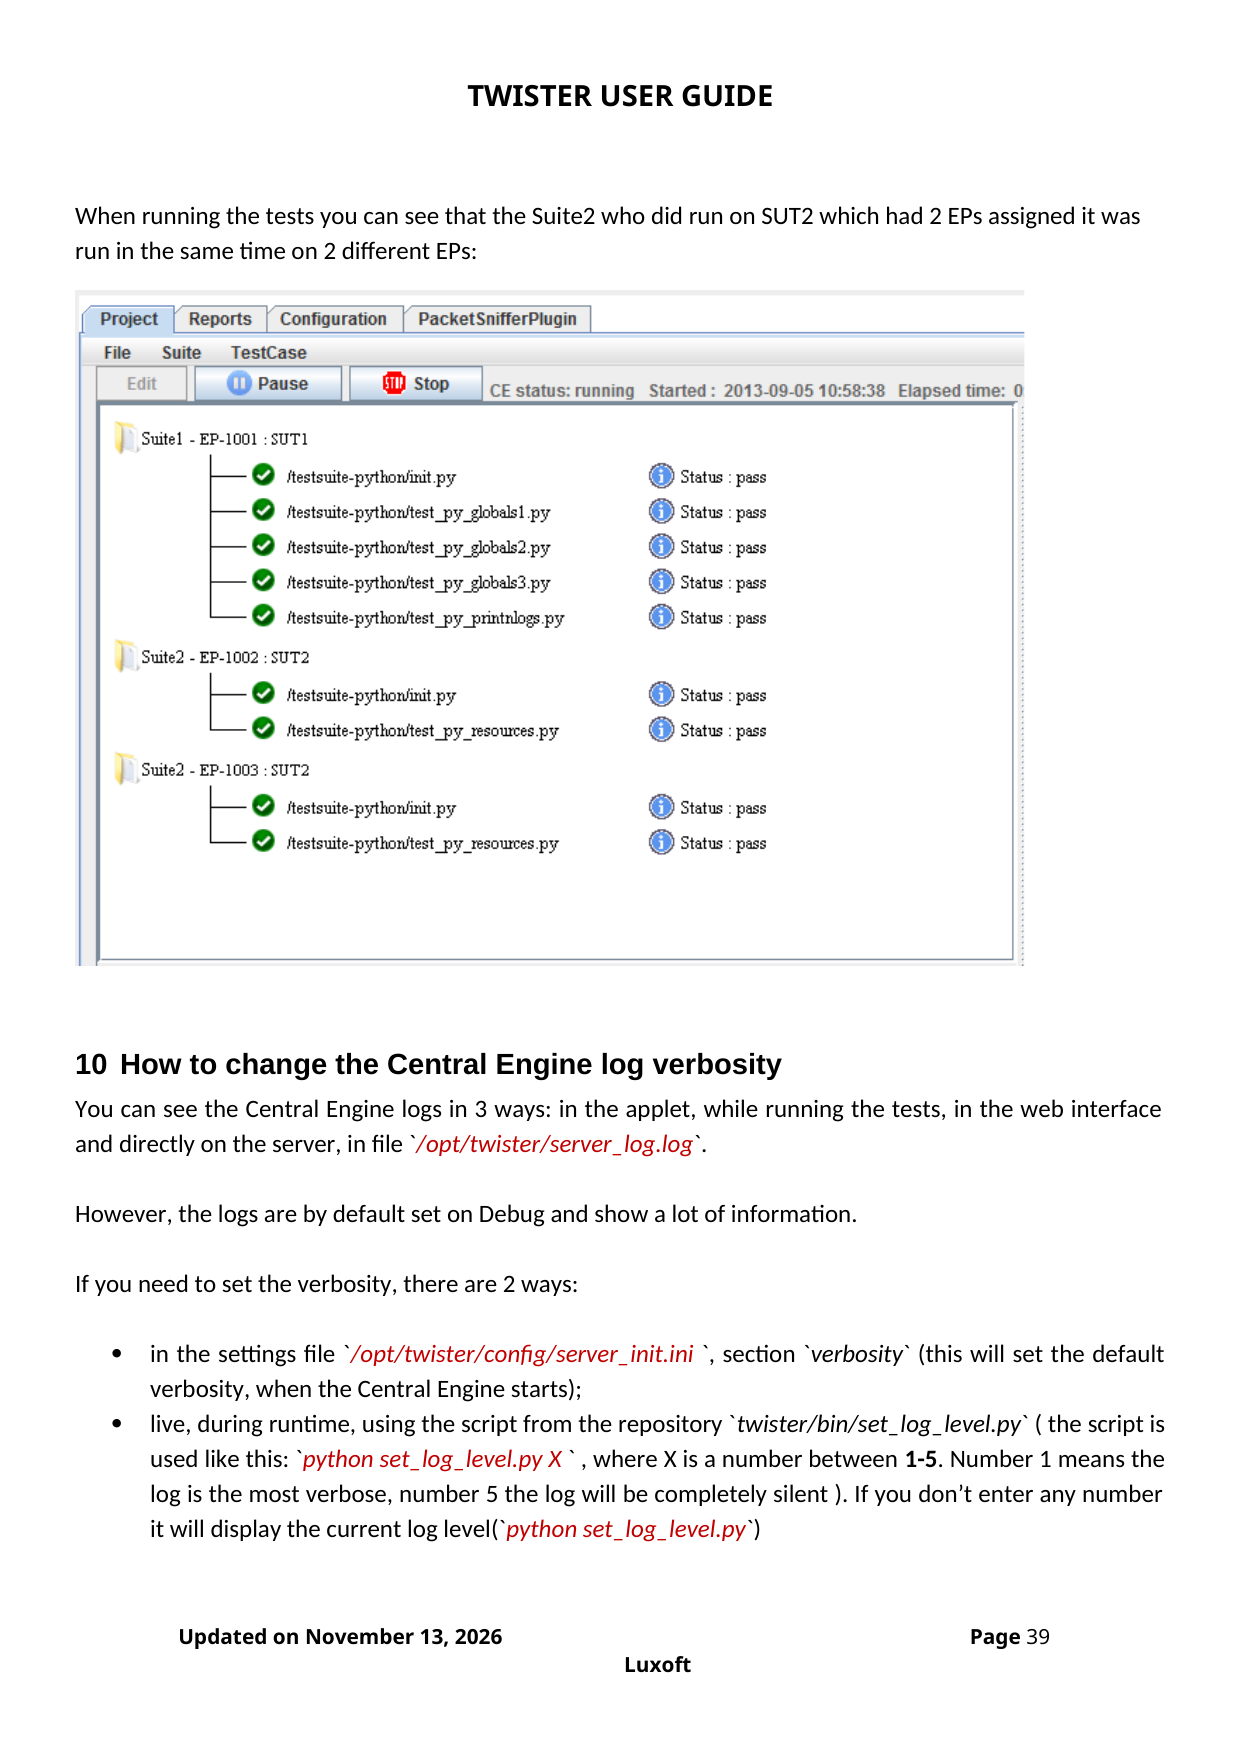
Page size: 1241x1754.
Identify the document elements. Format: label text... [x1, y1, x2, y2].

picture [75, 290, 1025, 966]
subtitle How to change the Central Engine log verbosity [75, 1047, 1165, 1080]
text When running the tests you can see that the Suite2 who did run on SUT2 which had 2 EPs assigned it was run in the same time on 2 different EPs: [75, 200, 1165, 266]
text You can see the Central Engine logs in 3 ways: in the applet, while running the tests, in the web interface and directly on the server, in file `/opt/twister/server_log.log`. [75, 1093, 1165, 1158]
text If you need to set the verbosity, there are 2 ways: [75, 1268, 1165, 1298]
list live, during runtime, using the script from the repository `twister/bin/set_log_level.py` ( the script is used like this: `python set_log_level.py X ` , where X is a number between 1-5. Number 1 means the log is the most verbose, number 5 the log will be completely silent ). If you don’t enter any number it will display the current log level(`python set_log_level.py`) [112, 1408, 1165, 1543]
text However, the logs are by default set on Debug and show a lot of information. [75, 1198, 1165, 1228]
list in the settings file `/opt/twister/config/server_init.ini `, section `verbosity` (this will set the default verbosity, when the Central Engine starts); [112, 1338, 1165, 1403]
